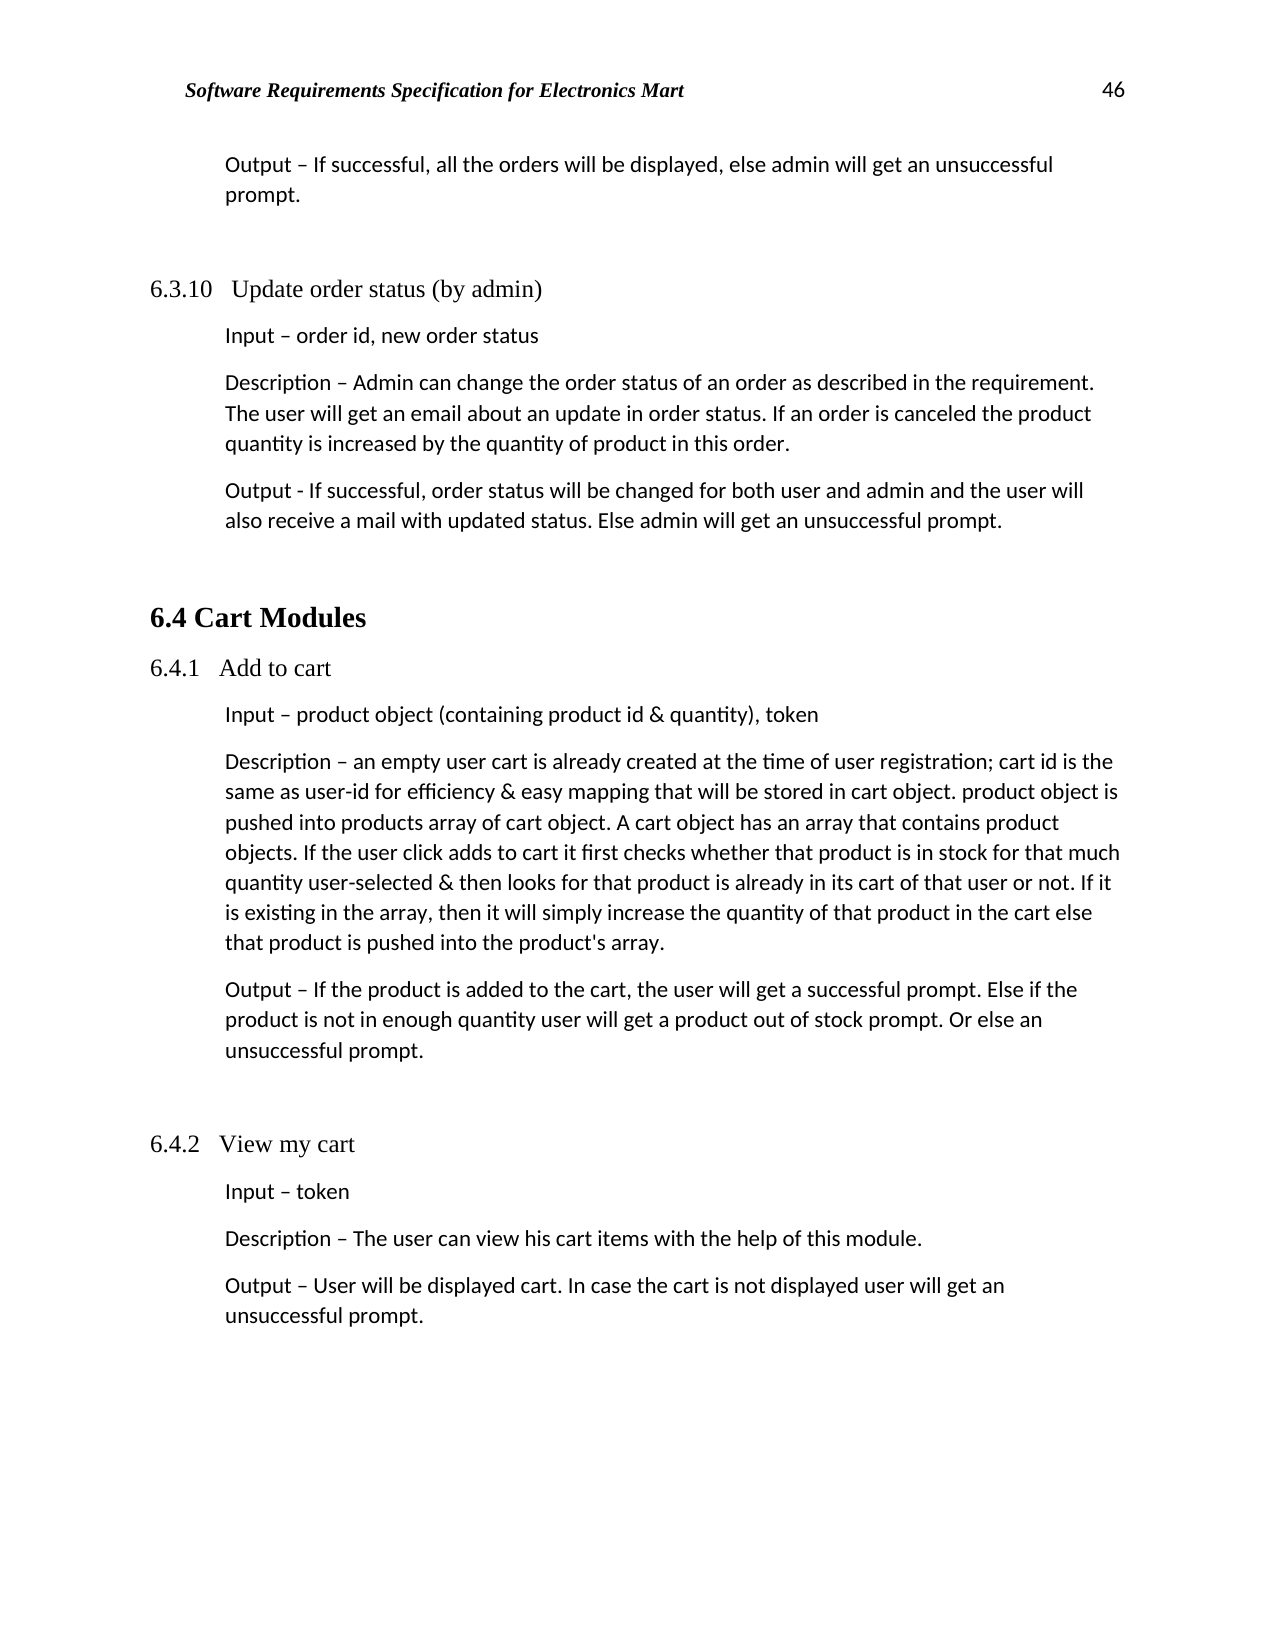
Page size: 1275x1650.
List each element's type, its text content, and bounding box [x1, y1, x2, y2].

text Description – an empty user cart is already created at the time of user registration; cart id is the same as user-id for efficiency & easy mapping that will be stored in cart object. product object is pushed into products array of cart object. A cart object has an array that contains product objects. If the user click adds to cart it first checks whether that product is in stock for that much quantity user-selected & then looks for that product is already in its cart of that user or not. If it is existing in the array, then it will simply increase the quantity of that product in the cart else that product is pushed into the product's array. [225, 747, 1125, 956]
text 6.4 Cart Modules [150, 600, 1125, 633]
text Output – If the product is added to the cart, the user will get a successful prompt. Else if the product is not in enough quantity user will get a product out of stock prompt. Or else an unsuccessful prompt. [225, 975, 1125, 1064]
text Input – product object (containing product id & quantity), token [225, 700, 1125, 728]
text Output – User will be displayed cart. In case the cart is not displayed user will get an unsuccessful prompt. [225, 1271, 1125, 1329]
text Input – order id, new order status [225, 322, 1125, 350]
text Description – The user can view his cart items with the help of this module. [225, 1224, 1125, 1252]
text Input – token [225, 1177, 1125, 1205]
text 6.4.1 Add to cart [150, 653, 1125, 681]
text Description – Admin can change the order status of an order as described in the requirement. The user will get an email about an update in order status. If an order is canceled the product quantity is increased by the quantity of product in this order. [225, 368, 1125, 457]
text Output - If successful, order status will be changed for both user and admin and the user will also receive a mail with updated status. Else admin will get an unsuccessful prompt. [225, 476, 1125, 534]
text 6.3.10 Update order status (by admin) [150, 274, 1125, 303]
text Output – If successful, all the orders will be displayed, else admin will get an unsuccessful prompt. [225, 150, 1125, 208]
text 6.4.2 View my cart [150, 1129, 1125, 1158]
